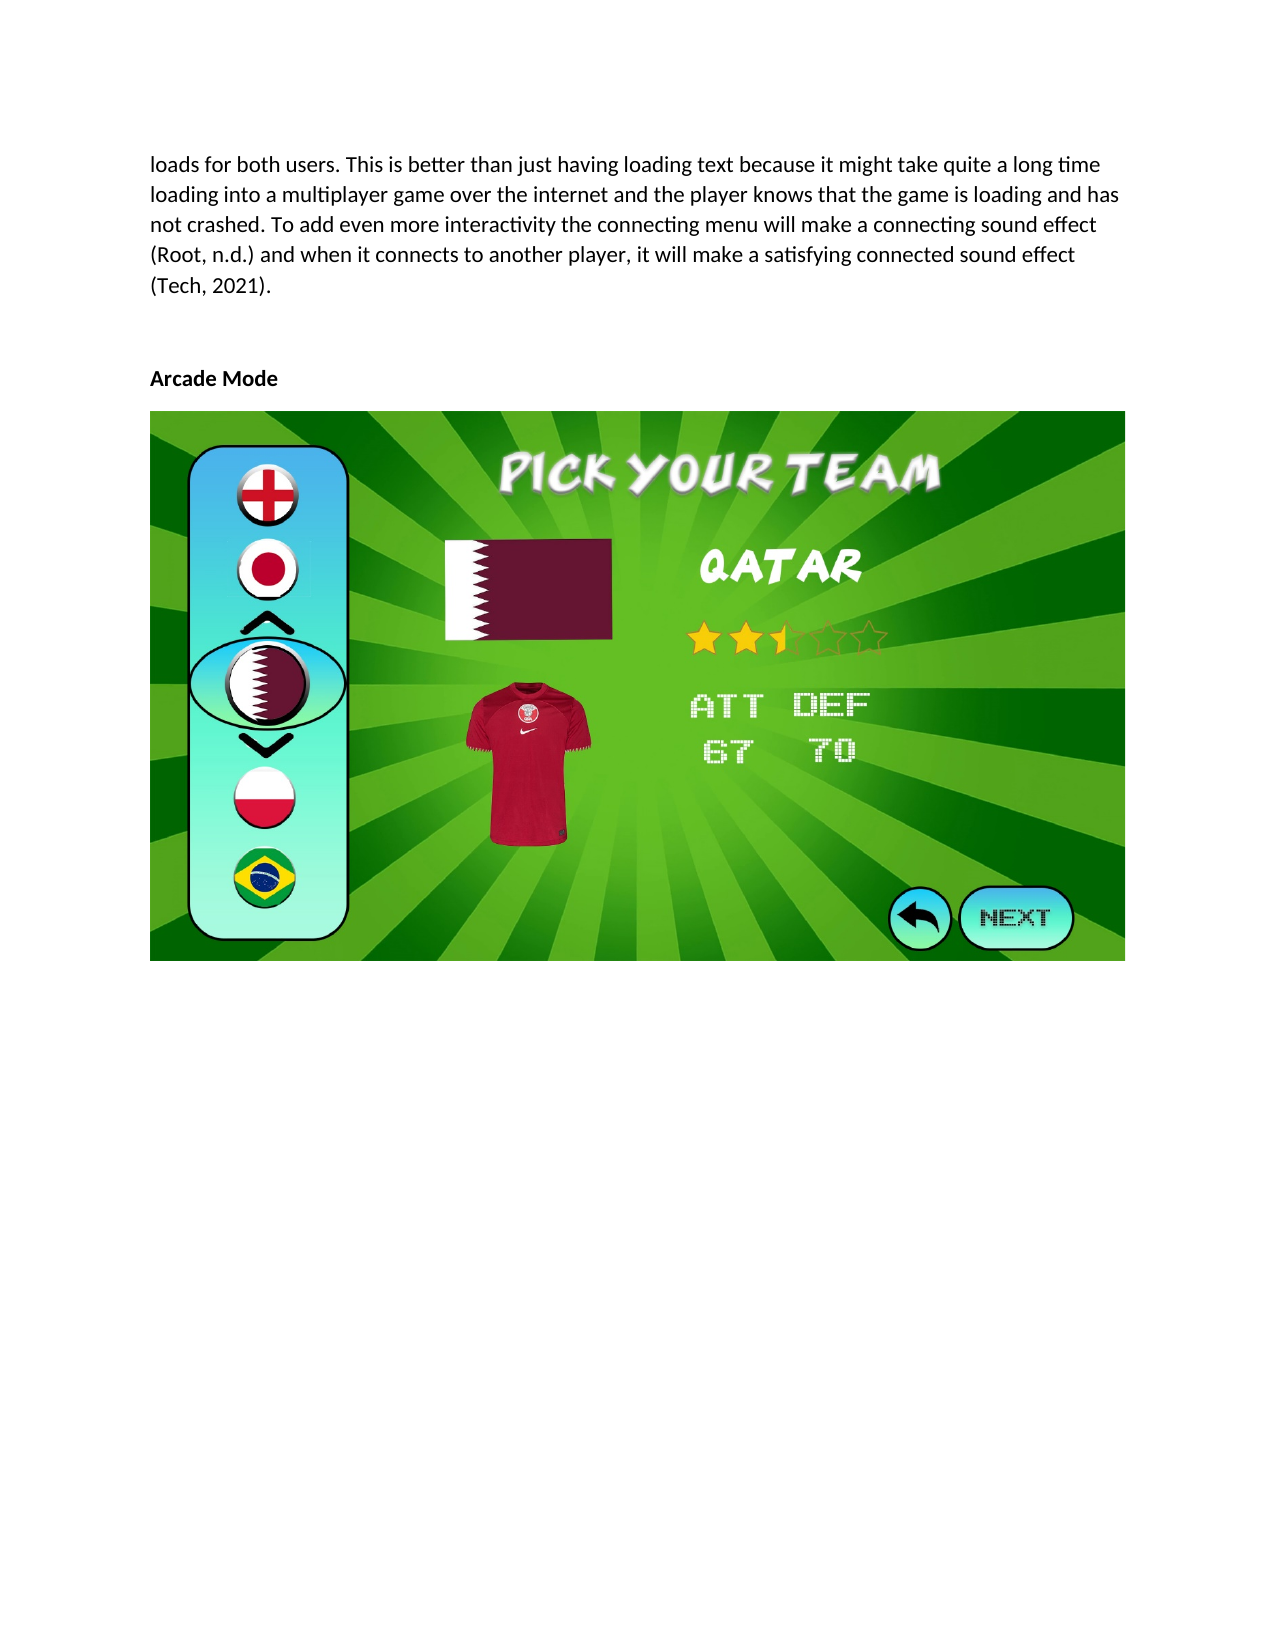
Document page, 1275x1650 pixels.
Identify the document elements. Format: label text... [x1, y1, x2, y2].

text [150, 150, 1125, 299]
picture [150, 411, 1125, 961]
text Arcade Mode [150, 364, 1125, 393]
